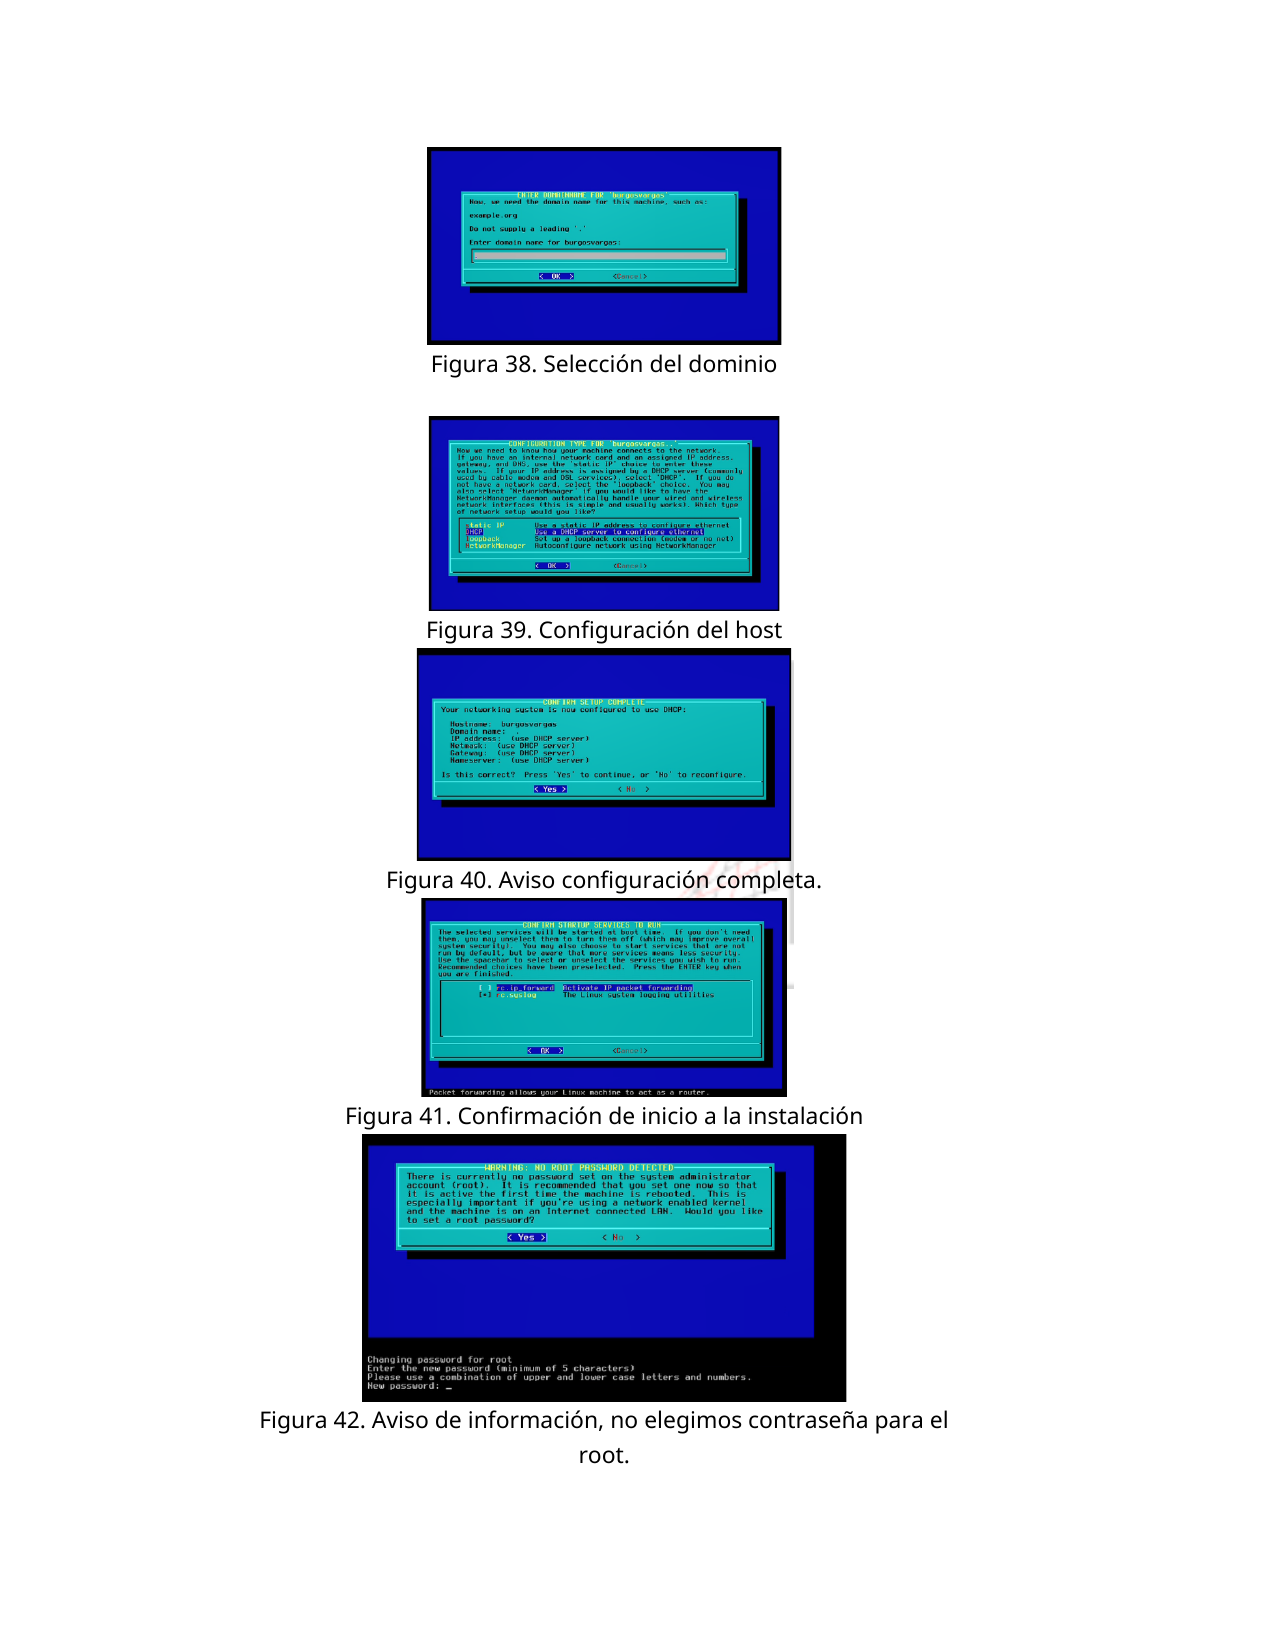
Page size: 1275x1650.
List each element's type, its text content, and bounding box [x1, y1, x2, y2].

list Figura 40. Aviso configuración completa. [252, 864, 956, 895]
picture [416, 648, 792, 861]
picture [427, 147, 782, 345]
list Figura 39. Configuración del host [252, 614, 956, 645]
list Figura 38. Selección del dominio [252, 347, 956, 379]
picture [421, 898, 787, 1097]
picture [362, 1134, 847, 1402]
list Figura 42. Aviso de información, no elegimos contraseña para el root. [252, 1404, 956, 1470]
picture [428, 416, 780, 611]
list Figura 41. Confirmación de inicio a la instalación [252, 1100, 956, 1131]
